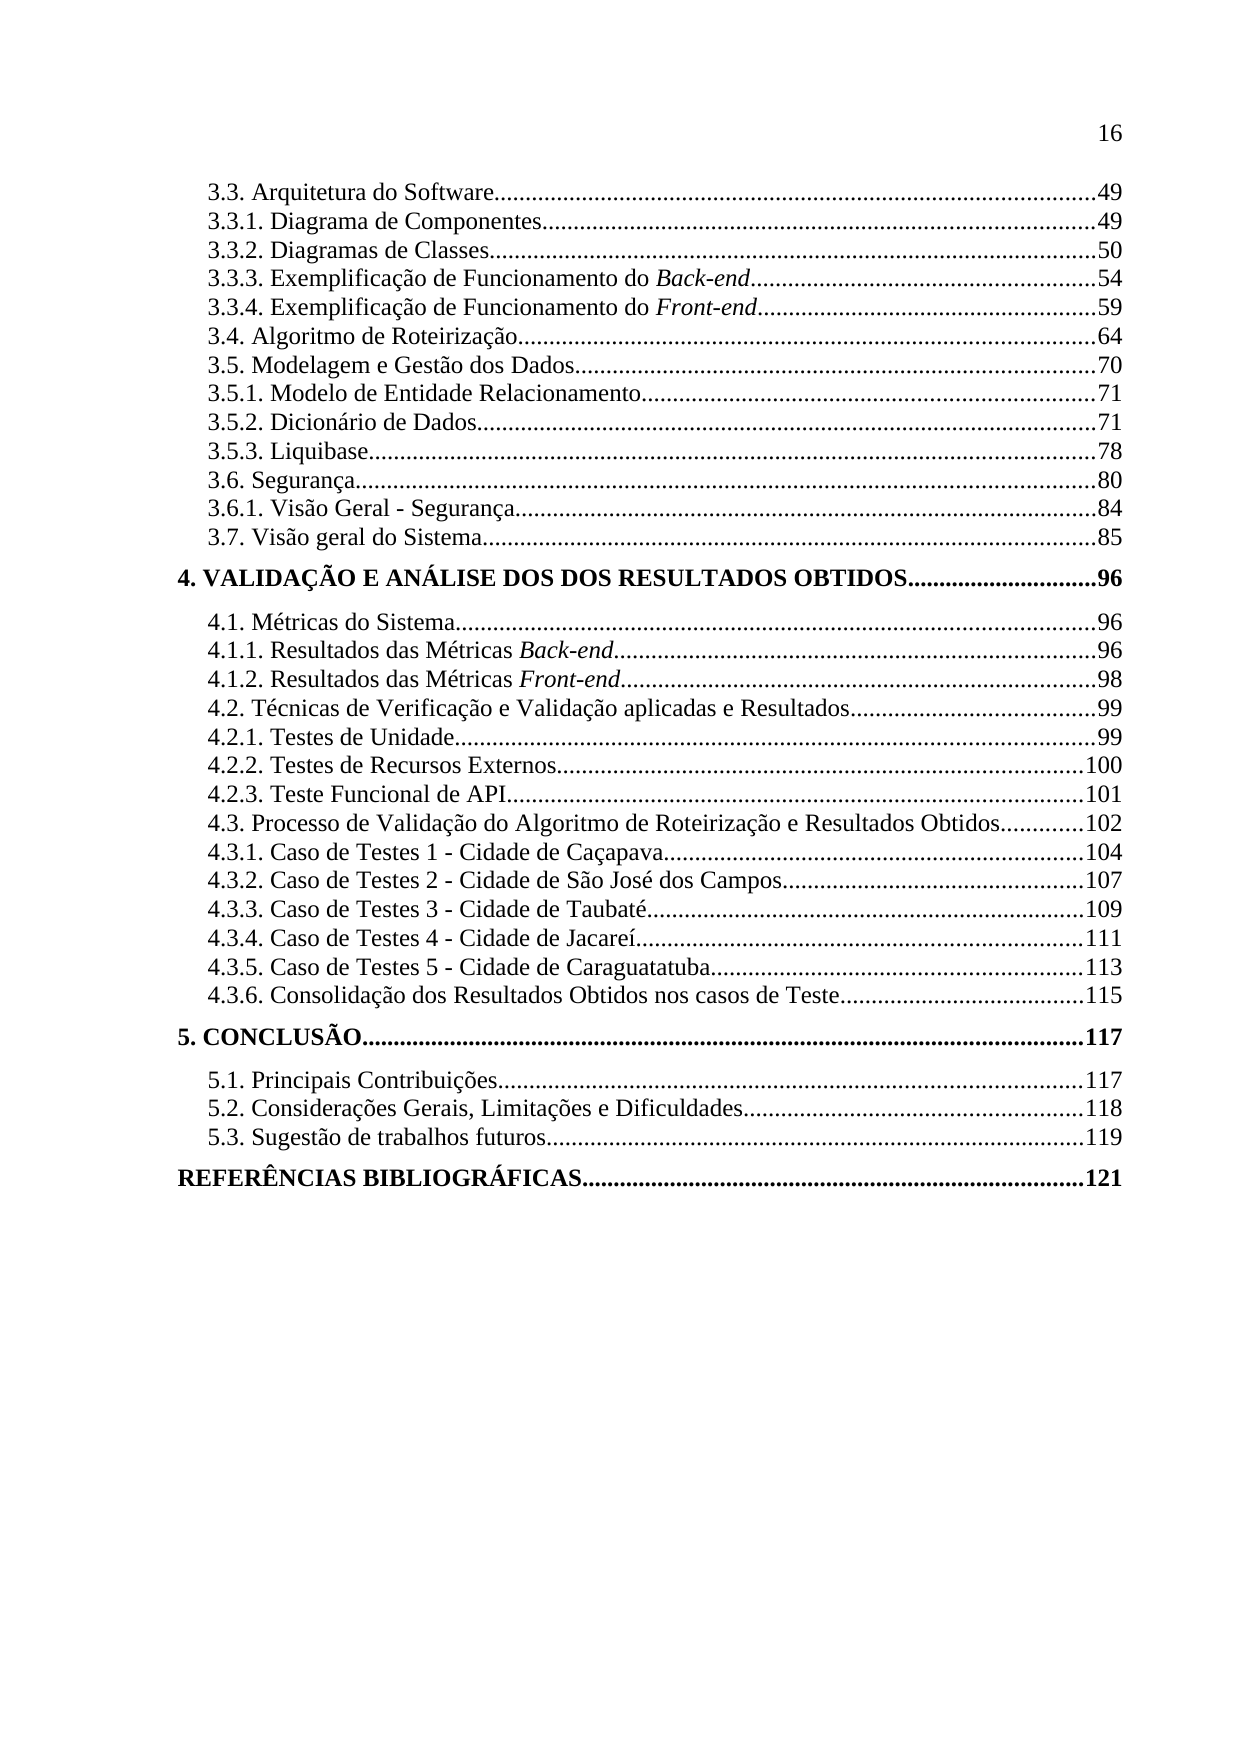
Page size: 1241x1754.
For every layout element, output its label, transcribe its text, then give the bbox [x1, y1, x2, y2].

text 5. CONCLUSÃO 117 [177, 1022, 1122, 1050]
text 4.2. Técnicas de Verificação e Validação aplicadas e Resultados 99 [207, 693, 1122, 722]
text 4.1. Métricas do Sistema 96 [207, 607, 1122, 635]
text REFERÊNCIAS BIBLIOGRÁFICAS 121 [177, 1163, 1122, 1192]
text 3.3.1. Diagrama de Componentes 49 [207, 206, 1122, 235]
text 4.3. Processo de Validação do Algoritmo de Roteirização e Resultados Obtidos 102 [207, 808, 1122, 837]
text 3.4. Algoritmo de Roteirização 64 [207, 321, 1122, 350]
text 4.3.6. Consolidação dos Resultados Obtidos nos casos de Teste 115 [207, 980, 1122, 1009]
text 4.1.2. Resultados das Métricas Front-end 98 [207, 664, 1122, 693]
text 3.6.1. Visão Geral - Segurança 84 [207, 493, 1122, 522]
text 3.3.3. Exemplificação de Funcionamento do Back-end 54 [207, 263, 1122, 292]
text 4.2.3. Teste Funcional de API 101 [207, 779, 1122, 808]
text 3.5.3. Liquibase 78 [207, 436, 1122, 465]
text 3.3.2. Diagramas de Classes 50 [207, 235, 1122, 263]
text 4.2.2. Testes de Recursos Externos 100 [207, 750, 1122, 779]
text 3.6. Segurança 80 [207, 465, 1122, 493]
text 5.1. Principais Contribuições 117 [207, 1065, 1122, 1093]
text 4.1.1. Resultados das Métricas Back-end 96 [207, 635, 1122, 664]
text 3.5. Modelagem e Gestão dos Dados 70 [207, 350, 1122, 378]
text 4.3.4. Caso de Testes 4 - Cidade de Jacareí 111 [207, 923, 1122, 952]
text 4.3.3. Caso de Testes 3 - Cidade de Taubaté 109 [207, 894, 1122, 923]
text 4.2.1. Testes de Unidade 99 [207, 722, 1122, 750]
text 3.3.4. Exemplificação de Funcionamento do Front-end 59 [207, 292, 1122, 321]
text 5.2. Considerações Gerais, Limitações e Dificuldades 118 [207, 1093, 1122, 1122]
text 3.7. Visão geral do Sistema 85 [207, 522, 1122, 551]
text 4.3.2. Caso de Testes 2 - Cidade de São José dos Campos 107 [207, 865, 1122, 894]
text 3.5.1. Modelo de Entidade Relacionamento 71 [207, 378, 1122, 407]
text 4. VALIDAÇÃO E ANÁLISE DOS DOS RESULTADOS OBTIDOS 96 [177, 563, 1122, 592]
text 3.5.2. Dicionário de Dados 71 [207, 407, 1122, 436]
text 5.3. Sugestão de trabalhos futuros 119 [207, 1122, 1122, 1151]
text 3.3. Arquitetura do Software 49 [207, 177, 1122, 206]
text 4.3.5. Caso de Testes 5 - Cidade de Caraguatatuba 113 [207, 952, 1122, 980]
text 4.3.1. Caso de Testes 1 - Cidade de Caçapava 104 [207, 837, 1122, 865]
